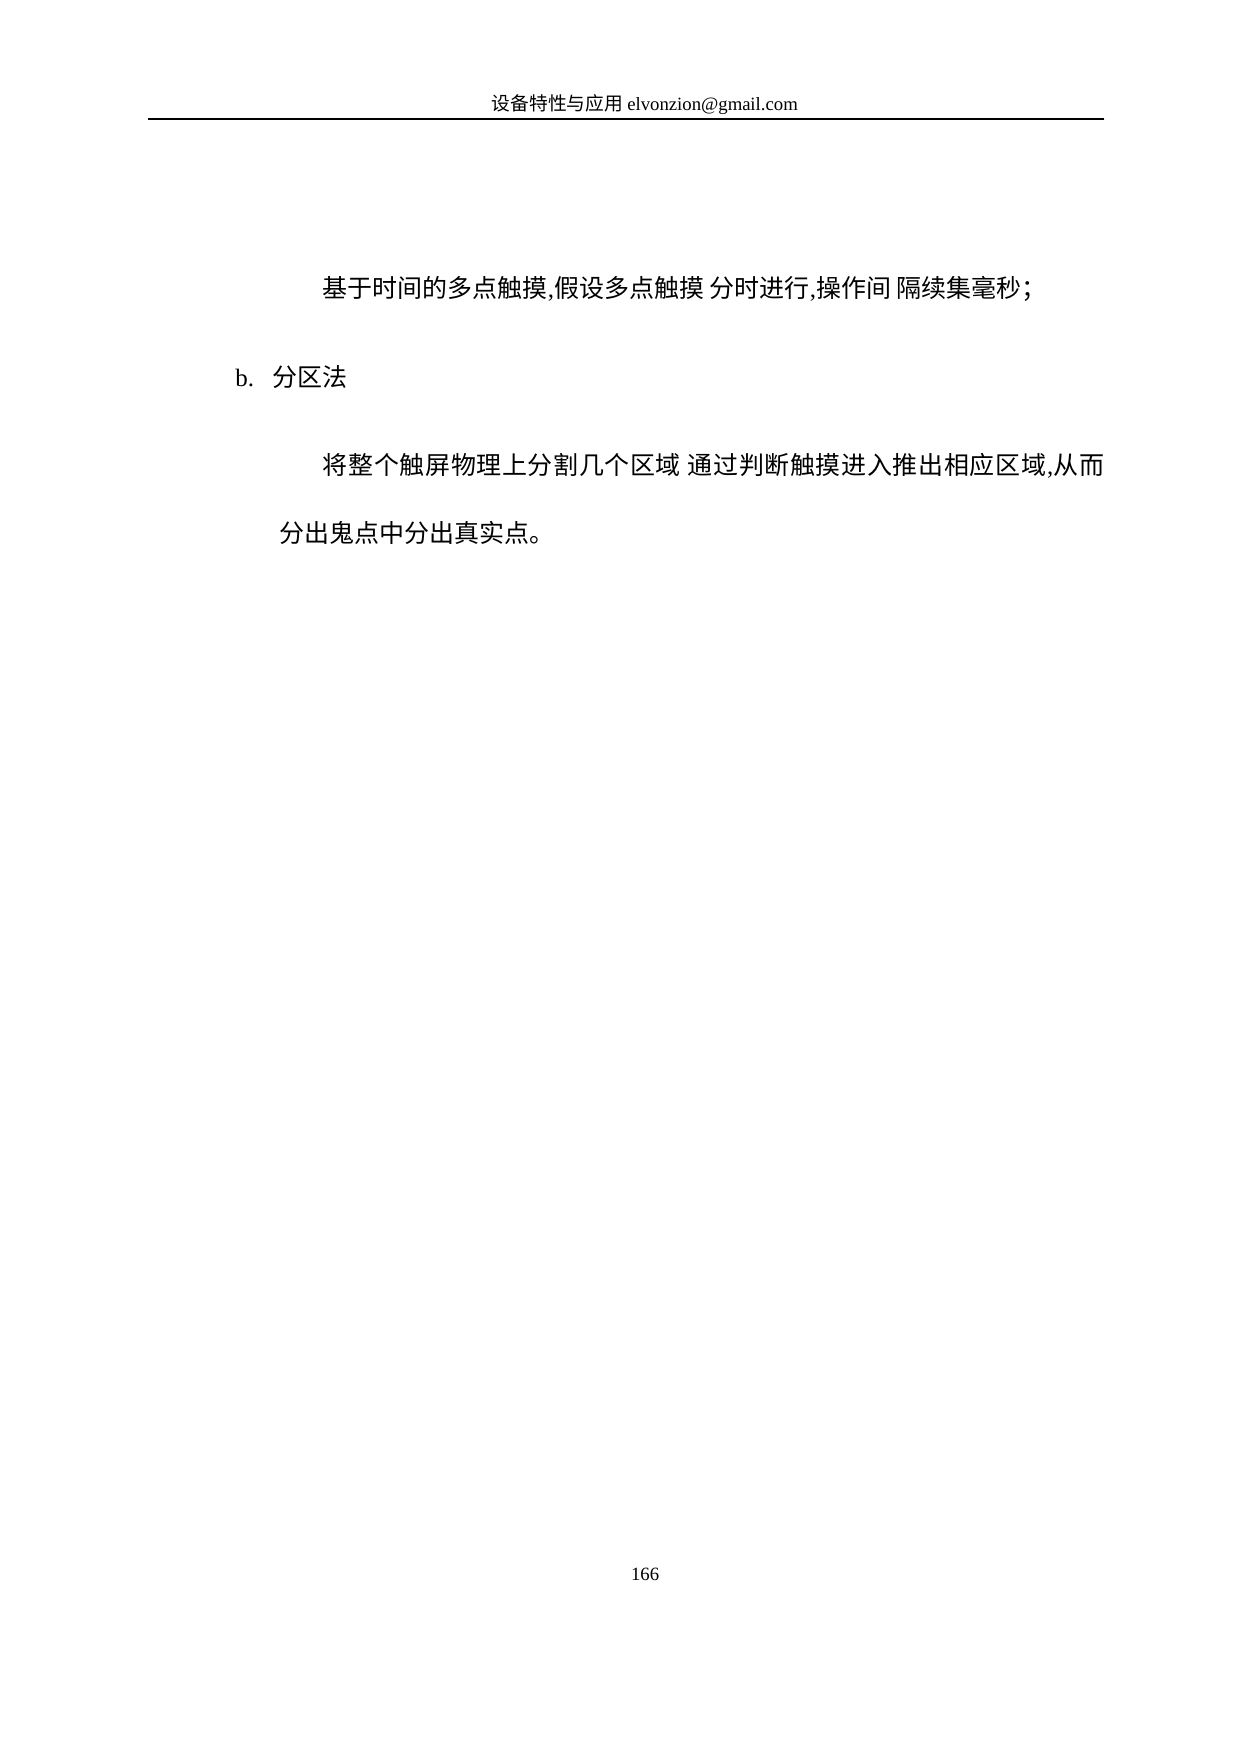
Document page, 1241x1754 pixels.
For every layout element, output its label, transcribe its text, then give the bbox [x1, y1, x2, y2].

list 分区法 [235, 341, 1104, 409]
list 将整个触屏物理上分割几个区域 通过判断触摸进入推出相应区域,从而分出鬼点中分出真实点。 [279, 430, 1104, 566]
list 基于时间的多点触摸,假设多点触摸 分时进行,操作间 隔续集毫秒； [316, 252, 1104, 320]
